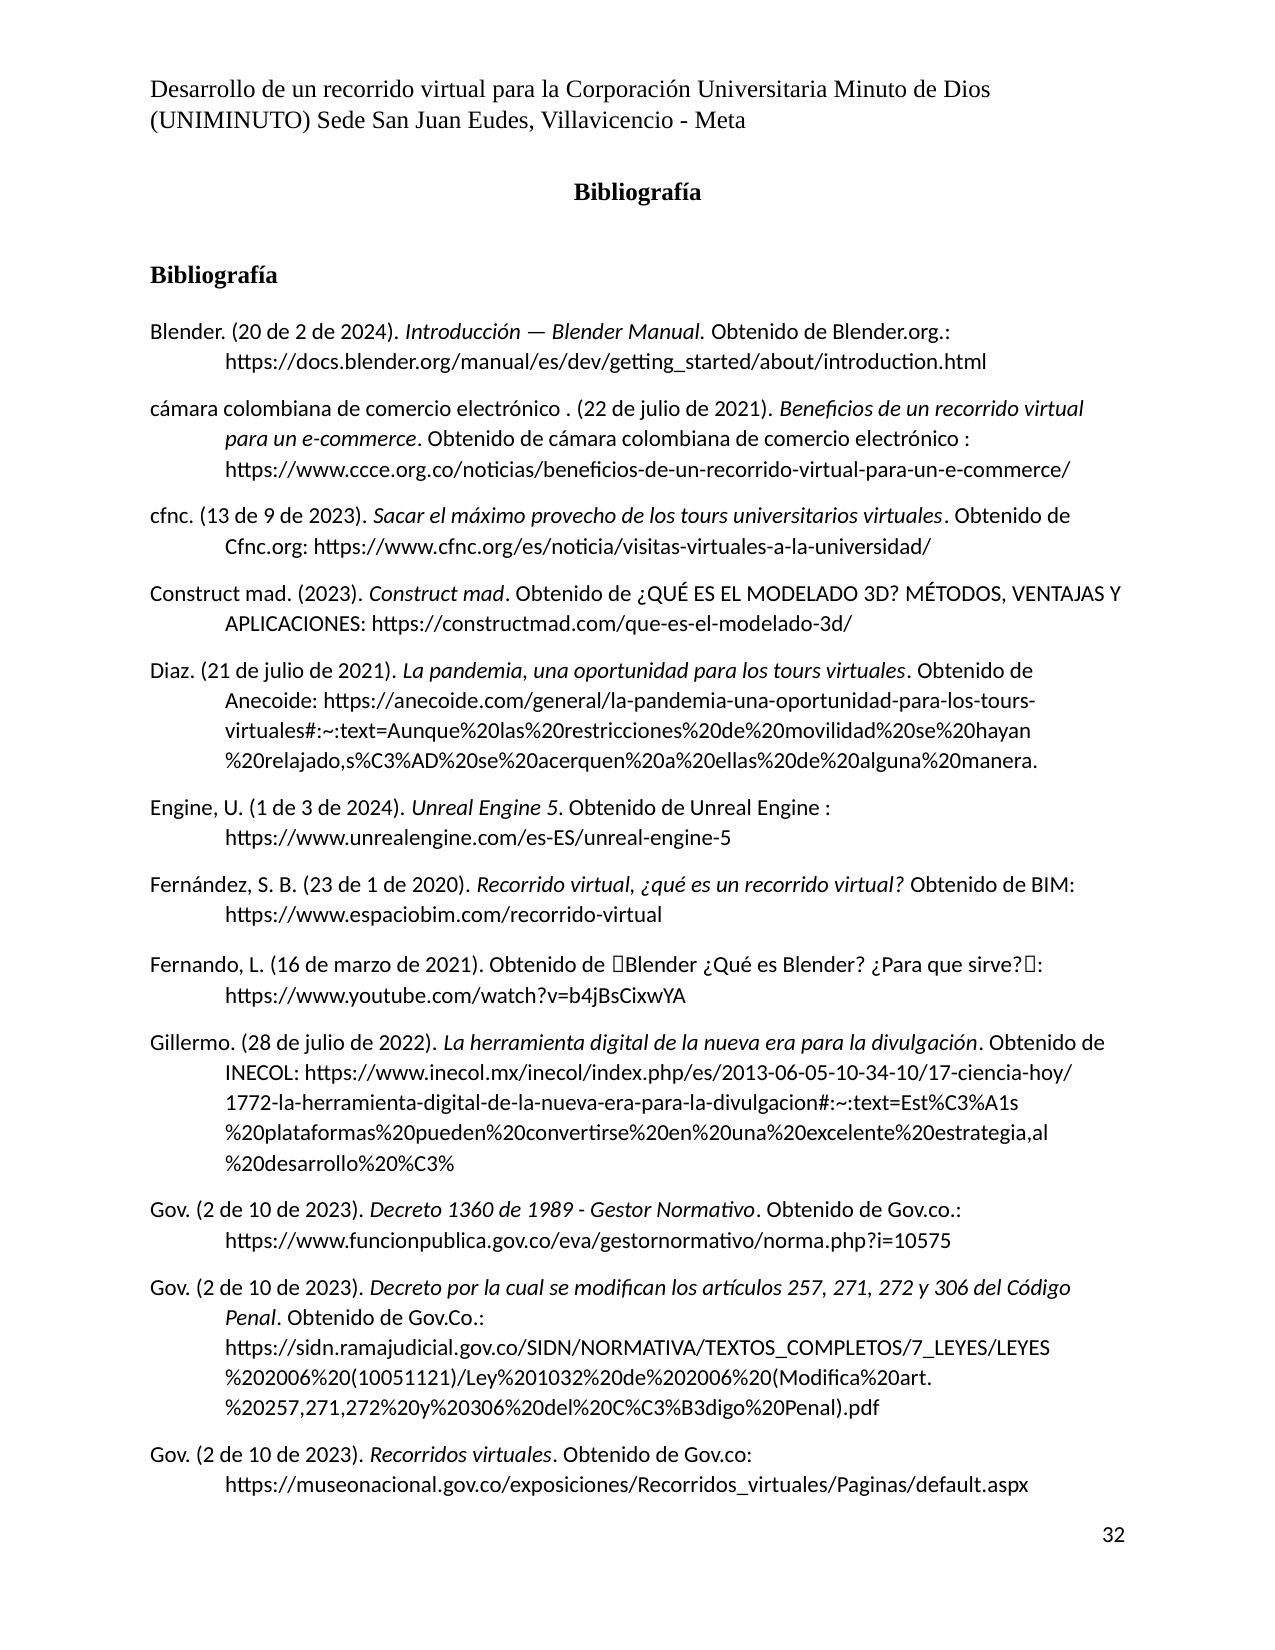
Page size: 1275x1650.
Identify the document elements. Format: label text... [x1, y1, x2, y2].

subtitle Bibliografía [150, 177, 1125, 206]
